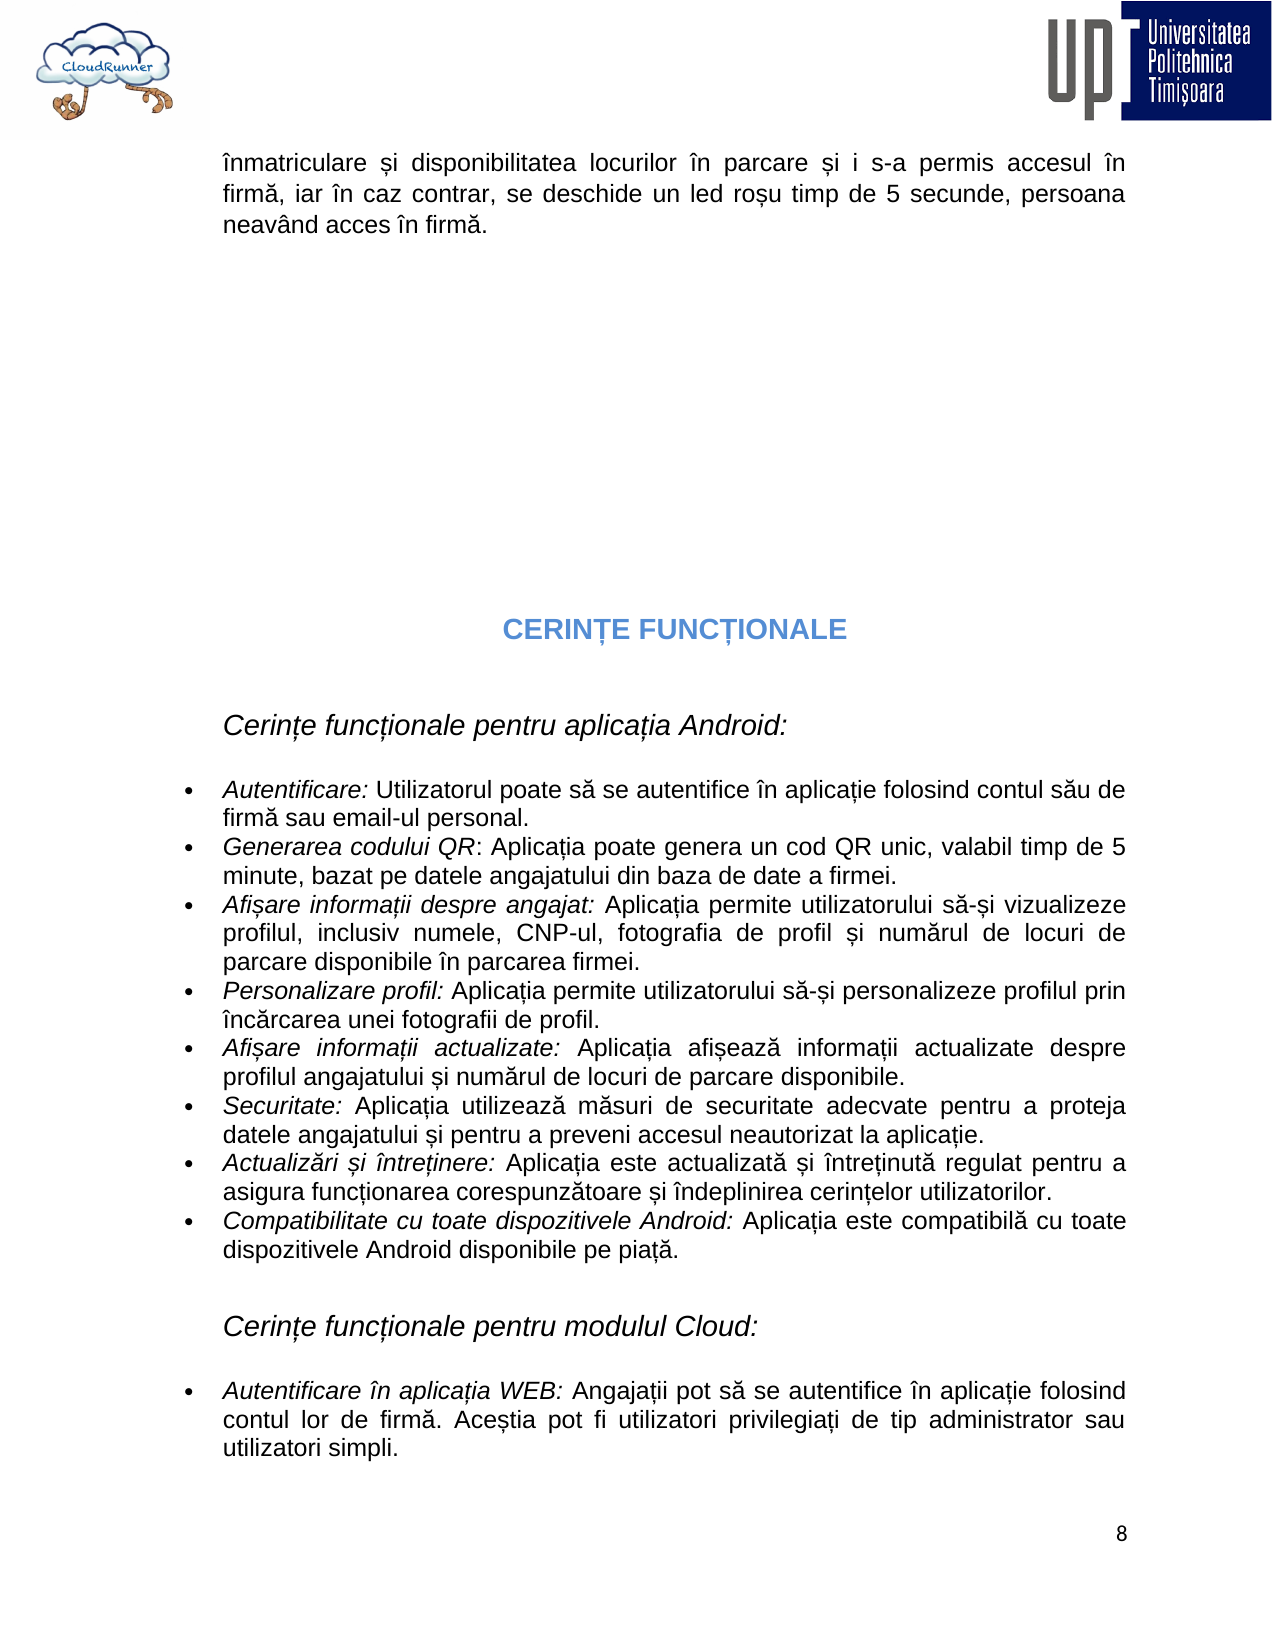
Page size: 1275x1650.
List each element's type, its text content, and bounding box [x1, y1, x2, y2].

picture [0, 0, 210, 140]
list Generarea codului QR: Aplicația poate genera un cod QR unic, valabil timp de 5 minute, bazat pe datele angajatului din baza de date a firmei. [185, 832, 1127, 890]
list Compatibilitate cu toate dispozitivele Android: Aplicația este compatibilă cu toate dispozitivele Android disponibile pe piață. [185, 1206, 1127, 1263]
picture [1026, 0, 1272, 129]
list Personalizare profil: Aplicația permite utilizatorului să-și personalizeze profilul prin încărcarea unei fotografii de profil. [185, 976, 1127, 1033]
text Cerințe funcționale pentru modulul Cloud: [223, 1309, 1127, 1342]
list Autentificare în aplicația WEB: Angajații pot să se autentifice în aplicație folosind contul lor de firmă. Aceștia pot fi utilizatori privilegiați de tip administrator sau utilizatori simpli. [185, 1376, 1127, 1462]
text CERINȚE FUNCȚIONALE [223, 612, 1127, 645]
list Autentificare: Utilizatorul poate să se autentifice în aplicație folosind contul său de firmă sau email-ul personal. [185, 775, 1127, 832]
list Afișare informații despre angajat: Aplicația permite utilizatorului să-și vizualizeze profilul, inclusiv numele, CNP-ul, fotografia de profil și numărul de locuri de parcare disponibile în parcarea firmei. [185, 890, 1127, 976]
list Afișare informații actualizate: Aplicația afișează informații actualizate despre profilul angajatului și numărul de locuri de parcare disponibile. [185, 1033, 1127, 1091]
text Cerințe funcționale pentru aplicația Android: [223, 708, 1127, 741]
list Actualizări și întreținere: Aplicația este actualizată și întreținută regulat pentru a asigura funcționarea corespunzătoare și îndeplinirea cerințelor utilizatorilor. [185, 1148, 1127, 1206]
list Securitate: Aplicația utilizează măsuri de securitate adecvate pentru a proteja datele angajatului și pentru a preveni accesul neautorizat la aplicație. [185, 1091, 1127, 1148]
